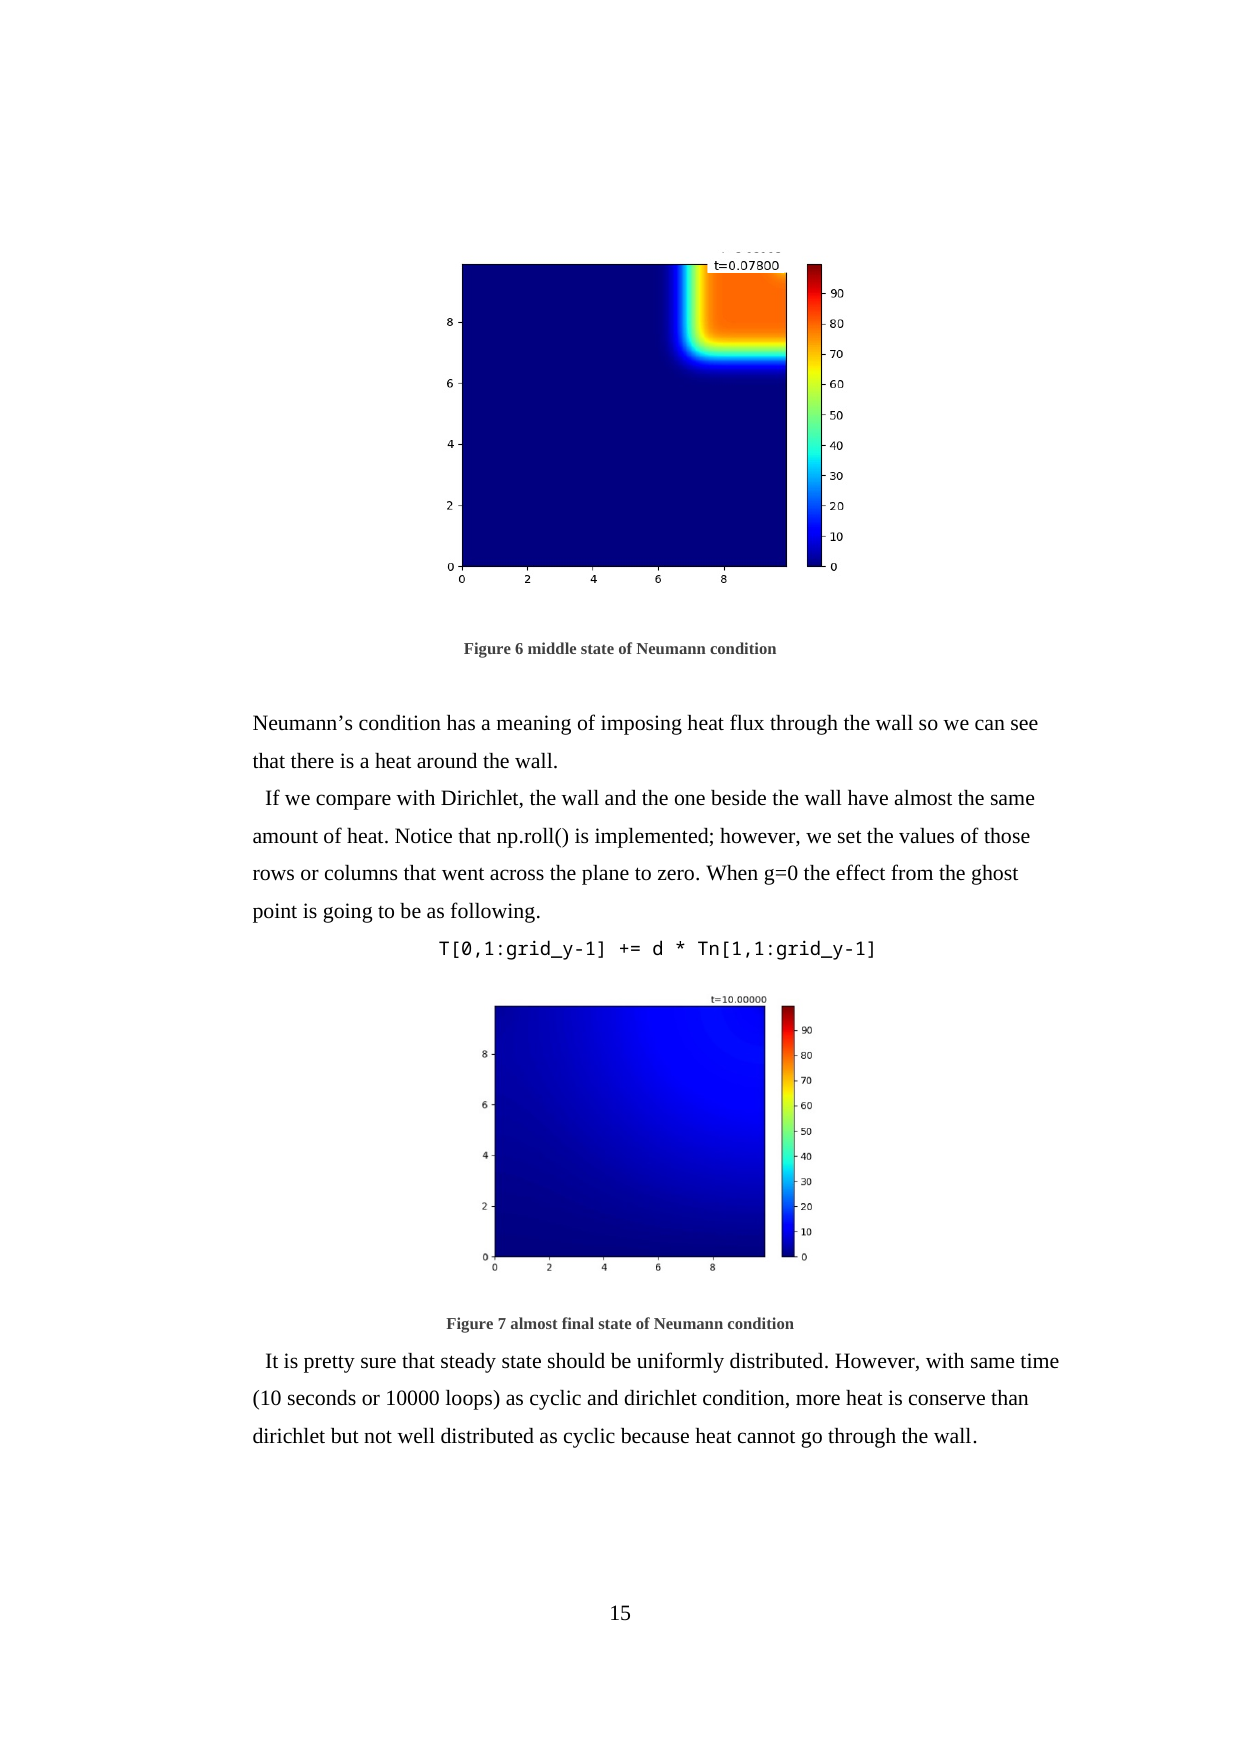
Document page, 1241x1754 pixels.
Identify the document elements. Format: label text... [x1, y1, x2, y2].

picture [441, 966, 875, 1292]
list If we compare with Dirichlet, the wall and the one beside the wall have almost the same amount of heat. Notice that np.roll() is implemented; however, we set the values of those rows or columns that went across the plane to zero. When g=0 the effect from the ghost point is going to be as following. [252, 779, 1063, 929]
picture [396, 216, 919, 609]
list It is pretty sure that steady state should be uniformly distributed. However, with same time (10 seconds or 10000 loops) as cyclic and dirichlet condition, more heat is conserve than dirichlet but not well distributed as cyclic because heat cannot go through the wall. [252, 1342, 1063, 1454]
text Figure 7 almost final state of Neumann condition [177, 1304, 1063, 1342]
list Neumann’s condition has a meaning of imposing heat flux through the wall so we can see that there is a heat around the wall. [252, 704, 1063, 779]
text Figure 6 middle state of Neumann condition [177, 629, 1063, 667]
list T[0,1:grid_y-1] += d * Tn[1,1:grid_y-1] [252, 929, 1063, 967]
